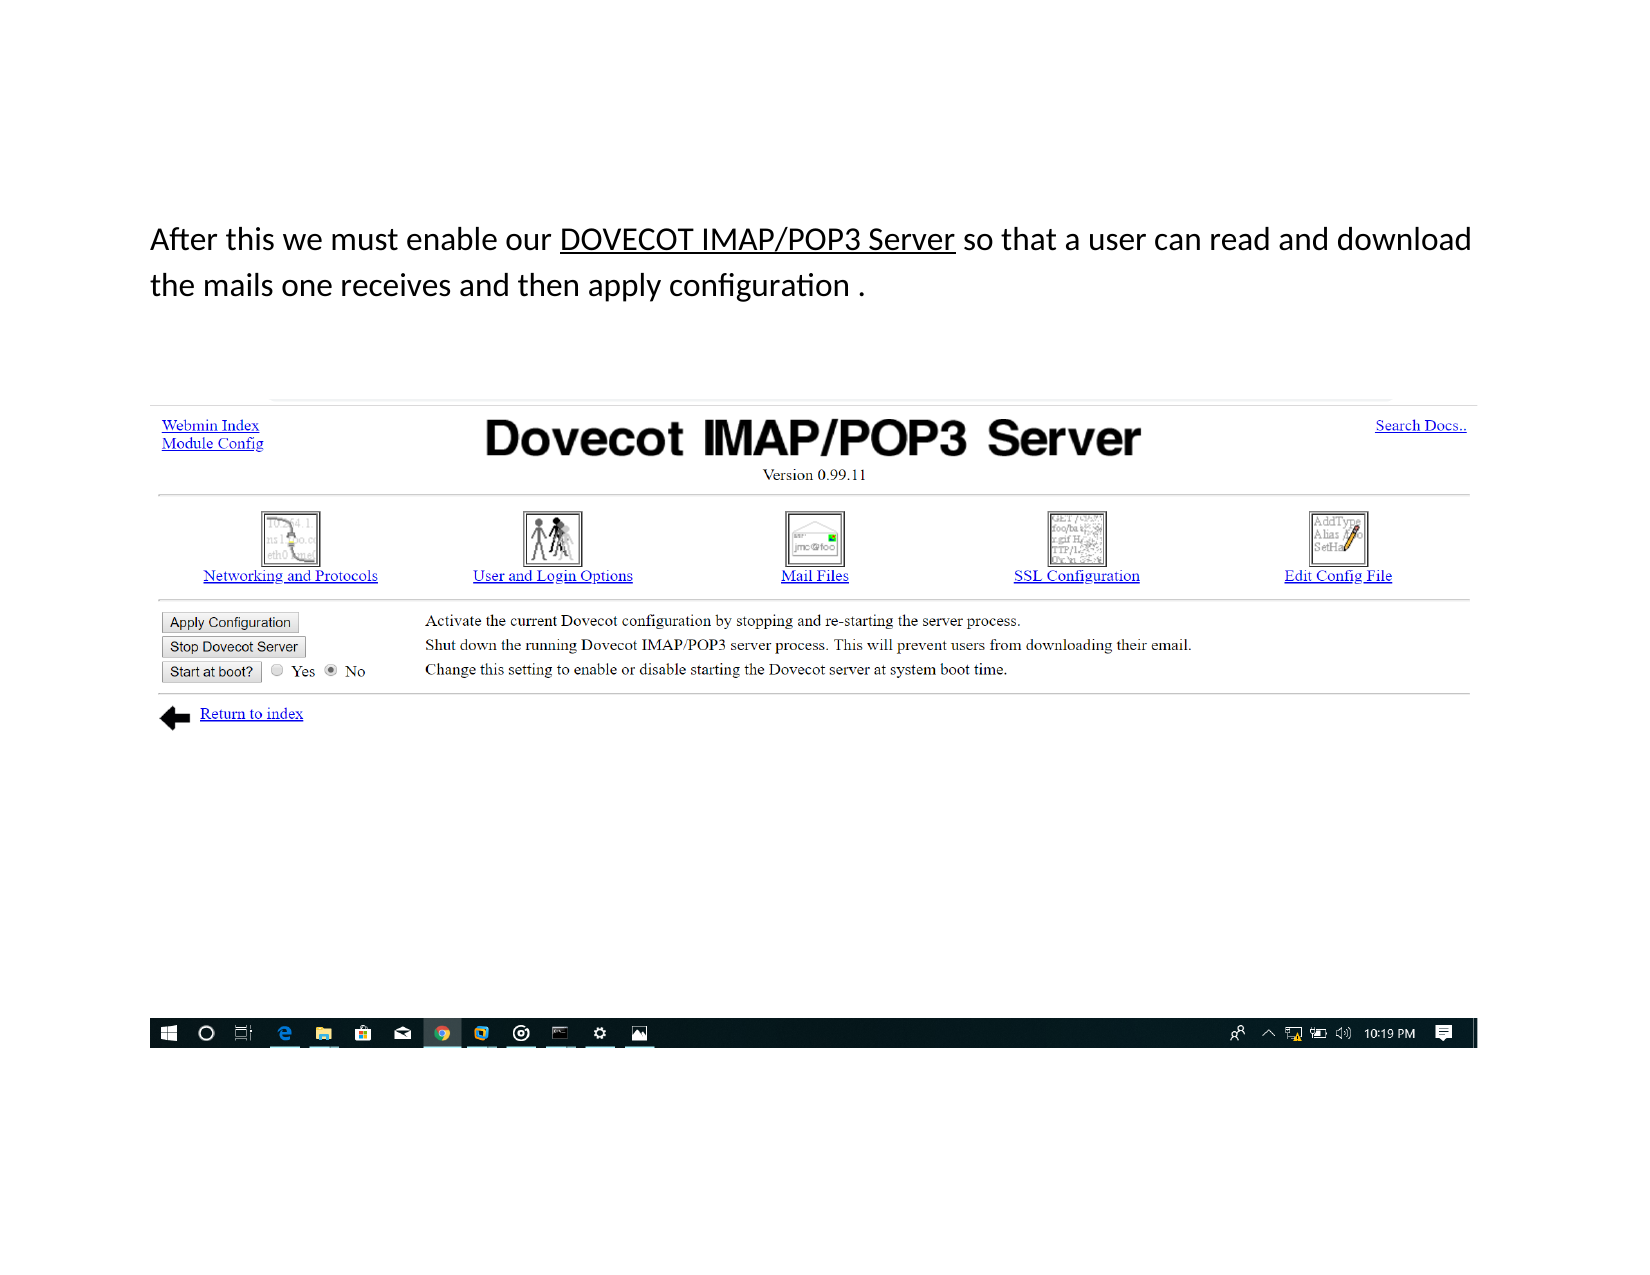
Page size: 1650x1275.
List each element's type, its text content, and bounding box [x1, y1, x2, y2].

text After this we must enable our DOVECOT IMAP/POP3 Server so that a user can read and download the mails one receives and then apply configuration . [150, 218, 1494, 305]
picture [150, 399, 1478, 1048]
